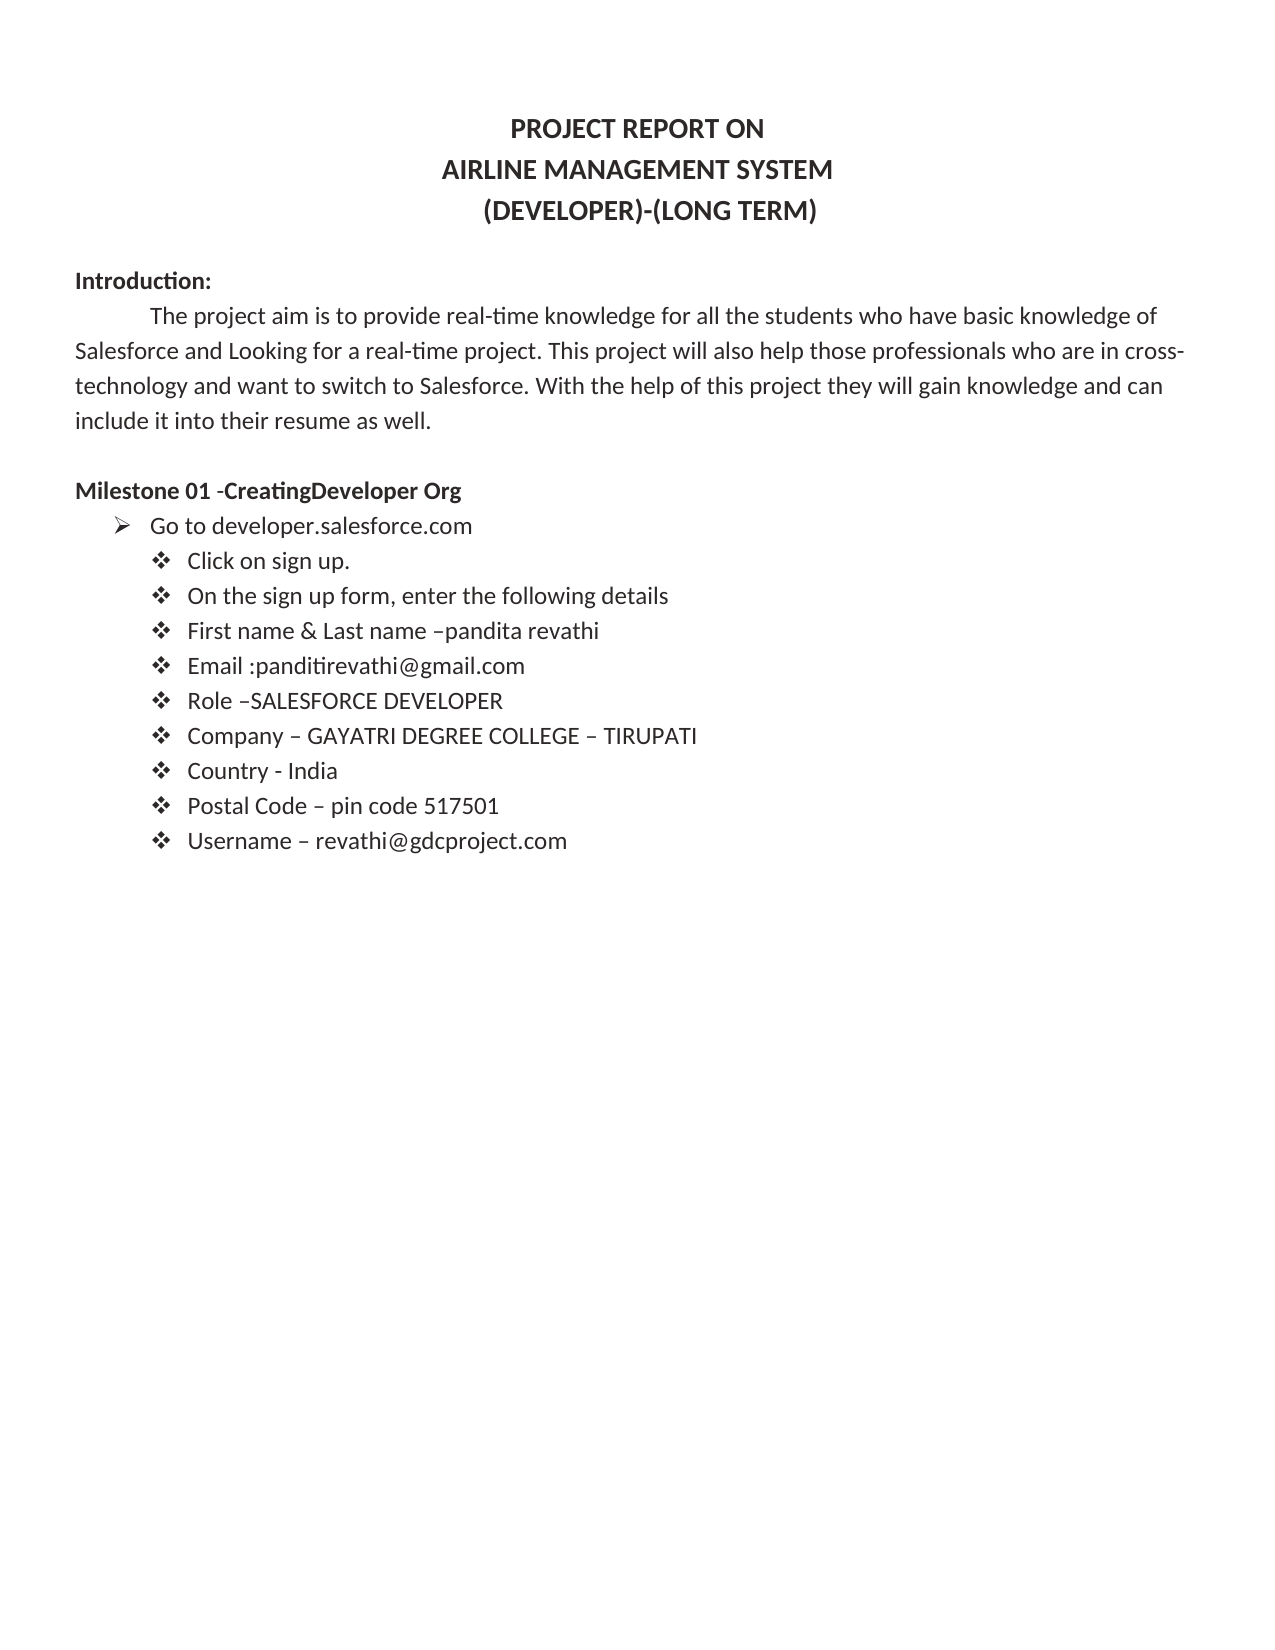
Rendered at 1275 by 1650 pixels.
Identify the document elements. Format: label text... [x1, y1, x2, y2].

list Click on sign up. [150, 545, 1200, 576]
text (DEVELOPER)-(LONG TERM) [75, 192, 1200, 227]
text Introduction: [75, 265, 1200, 296]
list On the sign up form, enter the following details [150, 580, 1200, 611]
list Role –SALESFORCE DEVELOPER [150, 685, 1200, 716]
list Company – GAYATRI DEGREE COLLEGE – TIRUPATI [150, 720, 1200, 751]
list Email :panditirevathi@gmail.com [150, 650, 1200, 681]
list Username – revathi@gdcproject.com [150, 825, 1200, 856]
text PROJECT REPORT ON [75, 110, 1200, 146]
list Country - India [150, 755, 1200, 786]
list First name & Last name –pandita revathi [150, 615, 1200, 646]
list Postal Code – pin code 517501 [150, 790, 1200, 821]
text Milestone 01 -CreatingDeveloper Org [75, 475, 1200, 506]
text The project aim is to provide real-time knowledge for all the students who have basic knowledge of Salesforce and Looking for a real-time project. This project will also help those professionals who are in cross-technology and want to switch to Salesforce. With the help of this project they will gain knowledge and can include it into their resume as well. [75, 300, 1200, 436]
text AIRLINE MANAGEMENT SYSTEM [75, 151, 1200, 187]
list Go to developer.salesforce.com [112, 510, 1200, 541]
